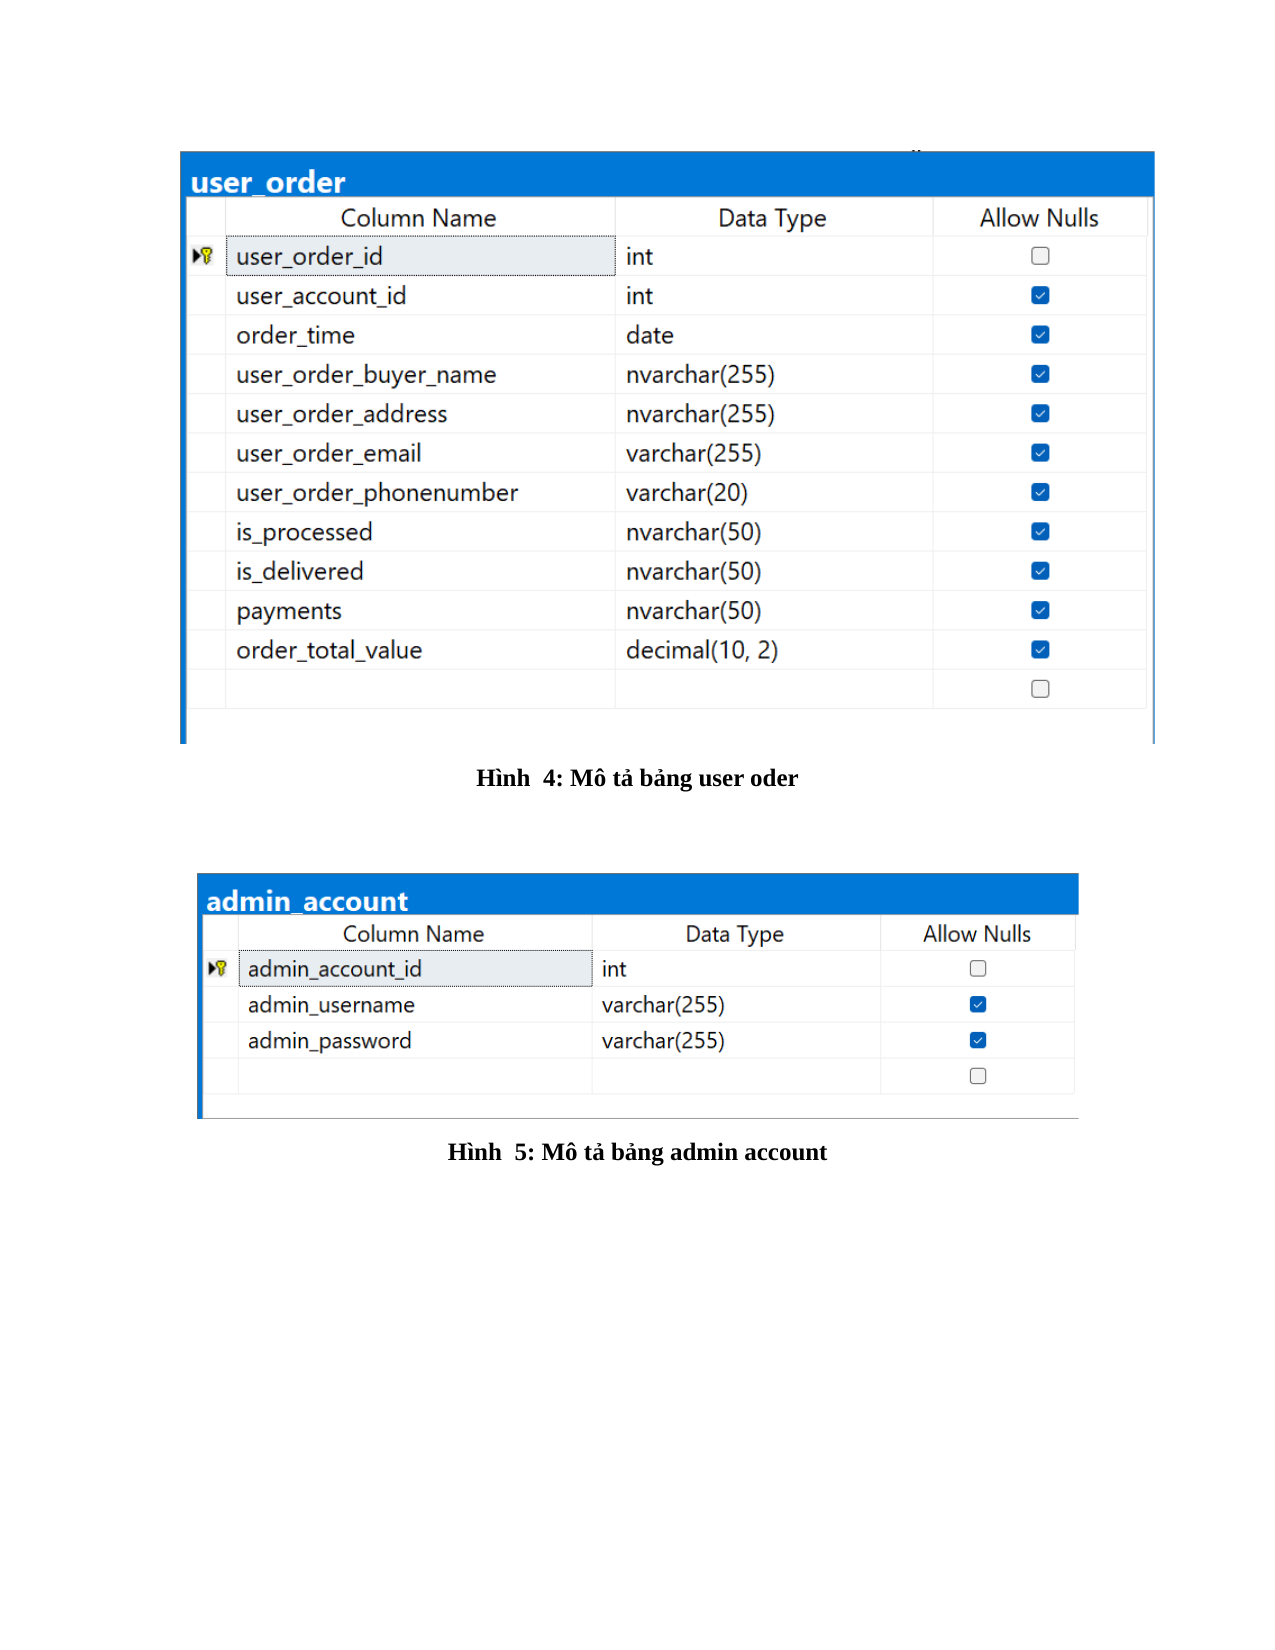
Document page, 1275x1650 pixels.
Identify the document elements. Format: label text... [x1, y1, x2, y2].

picture [194, 869, 1079, 1119]
subtitle Hình 4: Mô tả bảng user oder [150, 763, 1125, 791]
subtitle Hình 5: Mô tả bảng admin account [150, 1137, 1125, 1166]
picture [179, 150, 1155, 744]
